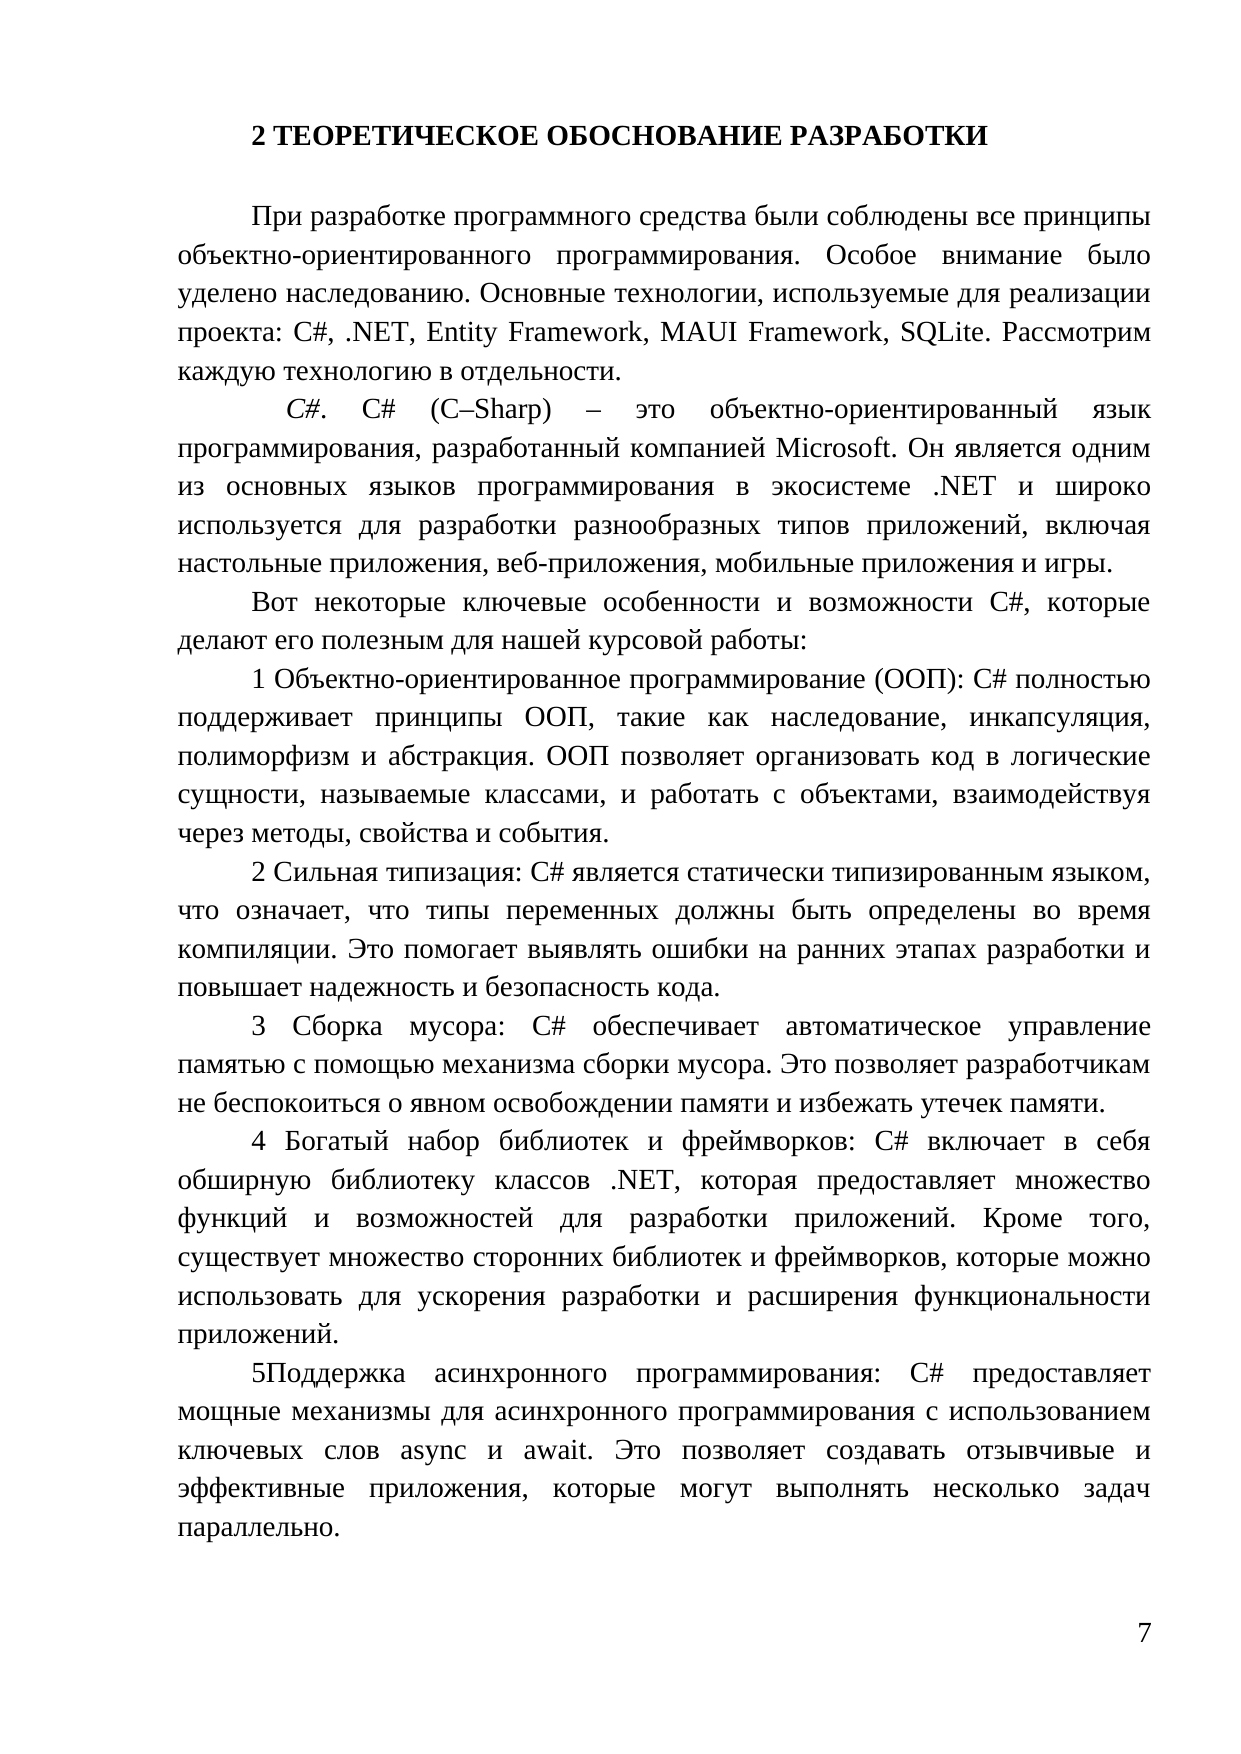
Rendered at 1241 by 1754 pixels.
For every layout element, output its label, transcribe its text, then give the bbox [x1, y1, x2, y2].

text 1 Объектно-ориентированное программирование (ООП): C# полностью поддерживает принципы ООП, такие как наследование, инкапсуляция, полиморфизм и абстракция. ООП позволяет организовать код в логические сущности, называемые классами, и работать с объектами, взаимодействуя через методы, свойства и события. [177, 661, 1152, 849]
text C#. C# (C–Sharp) – это объектно-ориентированный язык программирования, разработанный компанией Microsoft. Он является одним из основных языков программирования в экосистеме .NET и широко используется для разработки разнообразных типов приложений, включая настольные приложения, веб-приложения, мобильные приложения и игры. [177, 391, 1152, 579]
text 2 Сильная типизация: C# является статически типизированным языком, что означает, что типы переменных должны быть определены во время компиляции. Это помогает выявлять ошибки на ранних этапах разработки и повышает надежность и безопасность кода. [177, 854, 1152, 1003]
text 4 Богатый набор библиотек и фреймворков: C# включает в себя обширную библиотеку классов .NET, которая предоставляет множество функций и возможностей для разработки приложений. Кроме того, существует множество сторонних библиотек и фреймворков, которые можно использовать для ускорения разработки и расширения функциональности приложений. [177, 1123, 1152, 1350]
text Вот некоторые ключевые особенности и возможности C#, которые делают его полезным для нашей курсовой работы: [177, 584, 1152, 656]
text При разработке программного средства были соблюдены все принципы объектно-ориентированного программирования. Особое внимание было уделено наследованию. Основные технологии, используемые для реализации проекта: С#, .NET, Entity Framework, MAUI Framework, SQLite. Рассмотрим каждую технологию в отдельности. [177, 198, 1152, 386]
subtitle Теоретическое обоснование разработки [251, 118, 1152, 152]
text 3 Сборка мусора: C# обеспечивает автоматическое управление памятью с помощью механизма сборки мусора. Это позволяет разработчикам не беспокоиться о явном освобождении памяти и избежать утечек памяти. [177, 1008, 1152, 1118]
text 5Поддержка асинхронного программирования: C# предоставляет мощные механизмы для асинхронного программирования с использованием ключевых слов async и await. Это позволяет создавать отзывчивые и эффективные приложения, которые могут выполнять несколько задач параллельно. [177, 1355, 1152, 1542]
